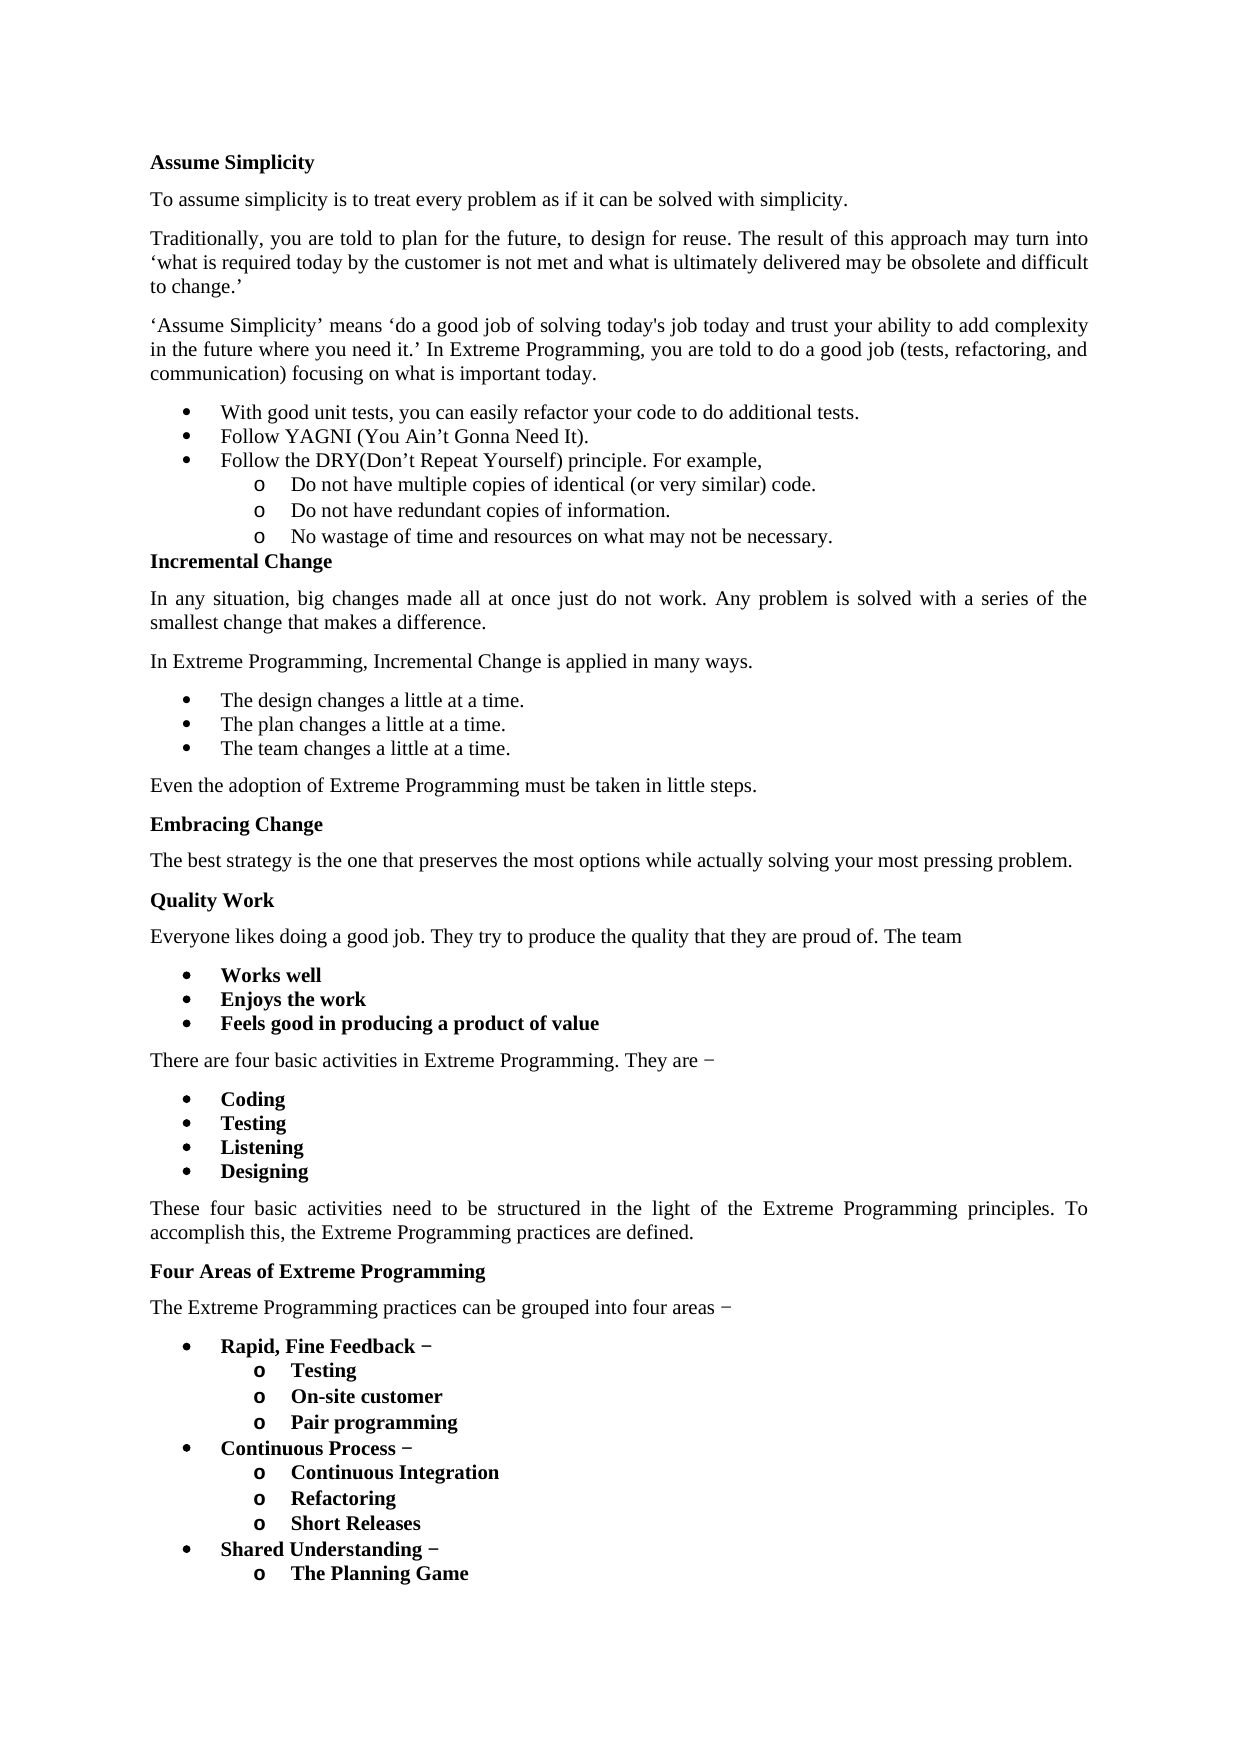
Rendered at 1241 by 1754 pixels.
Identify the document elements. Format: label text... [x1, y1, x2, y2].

list Designing [183, 1159, 1090, 1183]
list The plan changes a little at a time. [183, 712, 1090, 736]
text Traditionally, you are told to plan for the future, to design for reuse. The result of this approach may turn into ‘what is required today by the customer is not met and what is ultimately delivered may be obsolete and difficult to change.’ [150, 226, 1090, 298]
list Short Releases [253, 1511, 1090, 1537]
text In Extreme Programming, Incremental Change is applied in many ways. [150, 649, 1090, 673]
list Follow the DRY(Don’t Repeat Yourself) principle. For example, [183, 448, 1090, 472]
list The Planning Game [253, 1561, 1090, 1587]
list With good unit tests, you can easily refactor your code to do additional tests. [183, 400, 1090, 424]
subtitle Incremental Change [150, 549, 1090, 573]
list The team changes a little at a time. [183, 736, 1090, 760]
list Do not have multiple copies of identical (or very similar) code. [253, 472, 1090, 498]
text These four basic activities need to be structured in the light of the Extreme Programming principles. To accomplish this, the Extreme Programming practices are defined. [150, 1196, 1090, 1244]
list Continuous Integration [253, 1460, 1090, 1485]
list Testing [183, 1111, 1090, 1135]
subtitle Four Areas of Extreme Programming [150, 1259, 1090, 1283]
text The Extreme Programming practices can be grouped into four areas − [150, 1295, 1090, 1319]
list Shared Understanding − [183, 1537, 1090, 1561]
subtitle Embracing Change [150, 812, 1090, 836]
list Pair programming [253, 1410, 1090, 1436]
text Even the adoption of Extreme Programming must be taken in little steps. [150, 773, 1090, 797]
list Listening [183, 1135, 1090, 1159]
text The best strategy is the one that preserves the most options while actually solving your most pressing problem. [150, 848, 1090, 872]
list Testing [253, 1358, 1090, 1384]
list Works well [183, 963, 1090, 987]
list Coding [183, 1087, 1090, 1111]
text In any situation, big changes made all at once just do not work. Any problem is solved with a series of the smallest change that makes a difference. [150, 586, 1090, 634]
list The design changes a little at a time. [183, 688, 1090, 712]
text There are four basic activities in Extreme Programming. They are − [150, 1048, 1090, 1072]
list Rapid, Fine Feedback − [183, 1334, 1090, 1358]
list On-site customer [253, 1384, 1090, 1410]
text To assume simplicity is to treat every problem as if it can be solved with simplicity. [150, 187, 1090, 211]
list Follow YAGNI (You Ain’t Gonna Need It). [183, 424, 1090, 448]
list Feels good in producing a product of value [183, 1011, 1090, 1035]
list Do not have redundant copies of information. [253, 498, 1090, 524]
list Continuous Process − [183, 1436, 1090, 1460]
list No wastage of time and resources on what may not be necessary. [253, 524, 1090, 549]
text ‘Assume Simplicity’ means ‘do a good job of solving today's job today and trust your ability to add complexity in the future where you need it.’ In Extreme Programming, you are told to do a good job (tests, refactoring, and communication) focusing on what is important today. [150, 313, 1090, 385]
list Enjoys the work [183, 987, 1090, 1011]
list Refactoring [253, 1485, 1090, 1511]
subtitle Quality Work [150, 887, 1090, 912]
subtitle Assume Simplicity [150, 150, 1090, 174]
text Everyone likes doing a good job. They try to produce the quality that they are proud of. The team [150, 924, 1090, 948]
